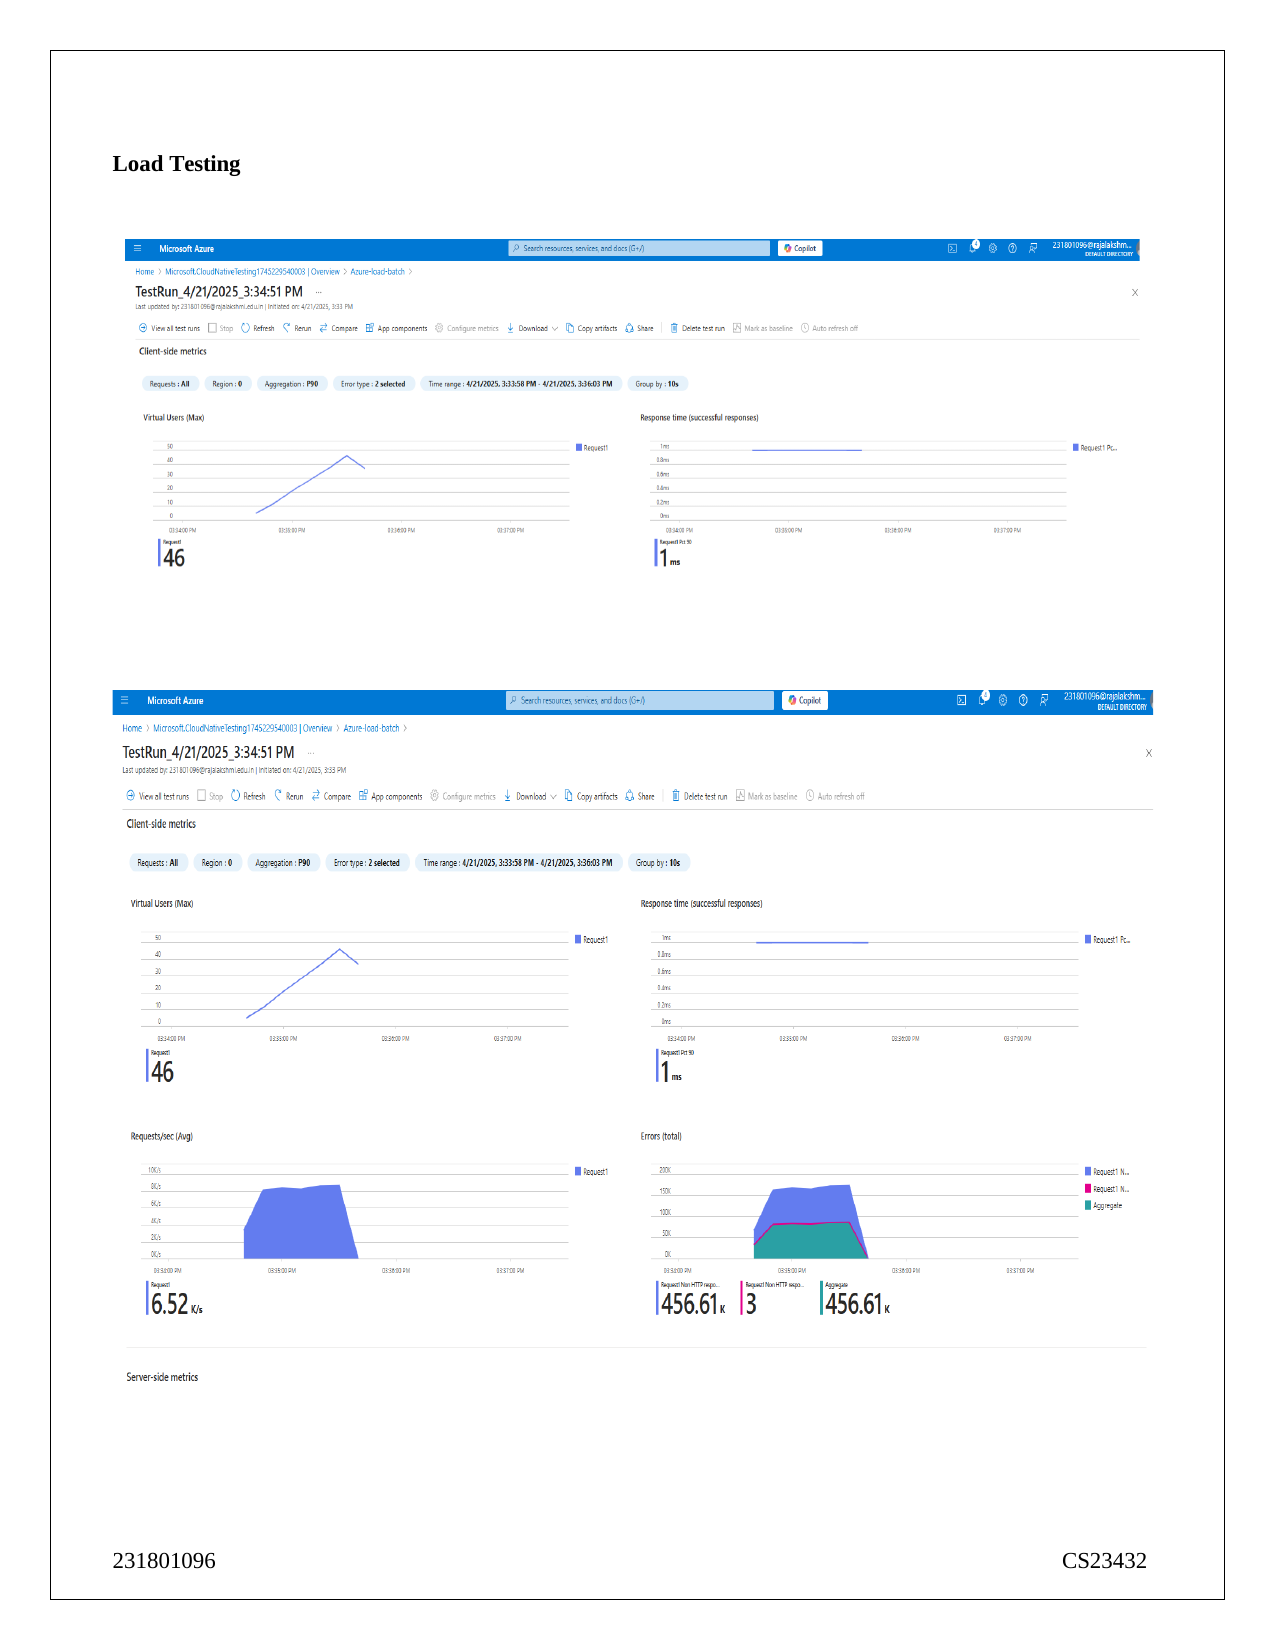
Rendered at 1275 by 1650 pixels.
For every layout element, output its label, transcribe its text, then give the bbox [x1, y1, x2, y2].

picture [112, 690, 1154, 1394]
picture [125, 239, 1140, 585]
text Load Testing [112, 150, 1162, 176]
